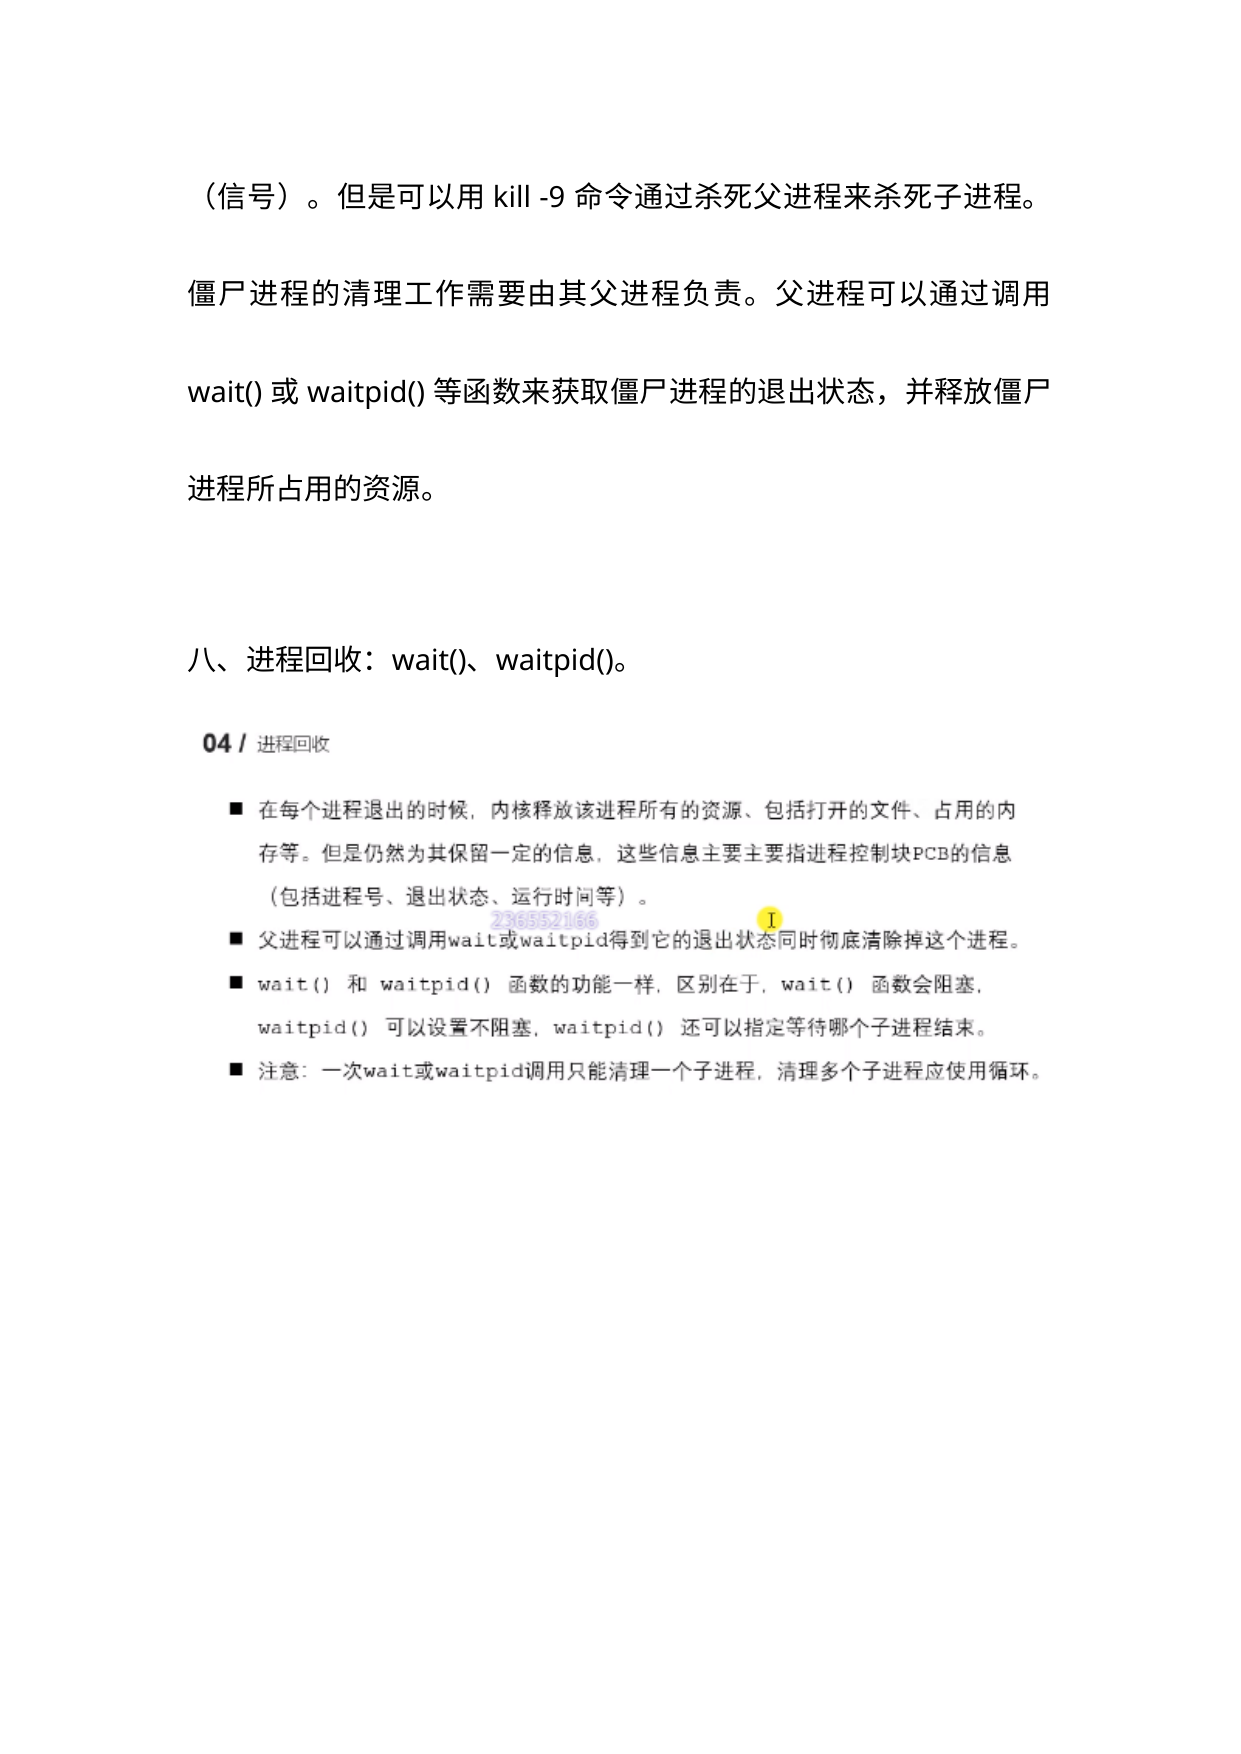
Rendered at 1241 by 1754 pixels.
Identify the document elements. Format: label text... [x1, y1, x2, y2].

picture [187, 711, 1053, 1102]
text 八、进程回收：wait()、waitpid()。 [187, 625, 1053, 690]
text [187, 162, 1053, 519]
